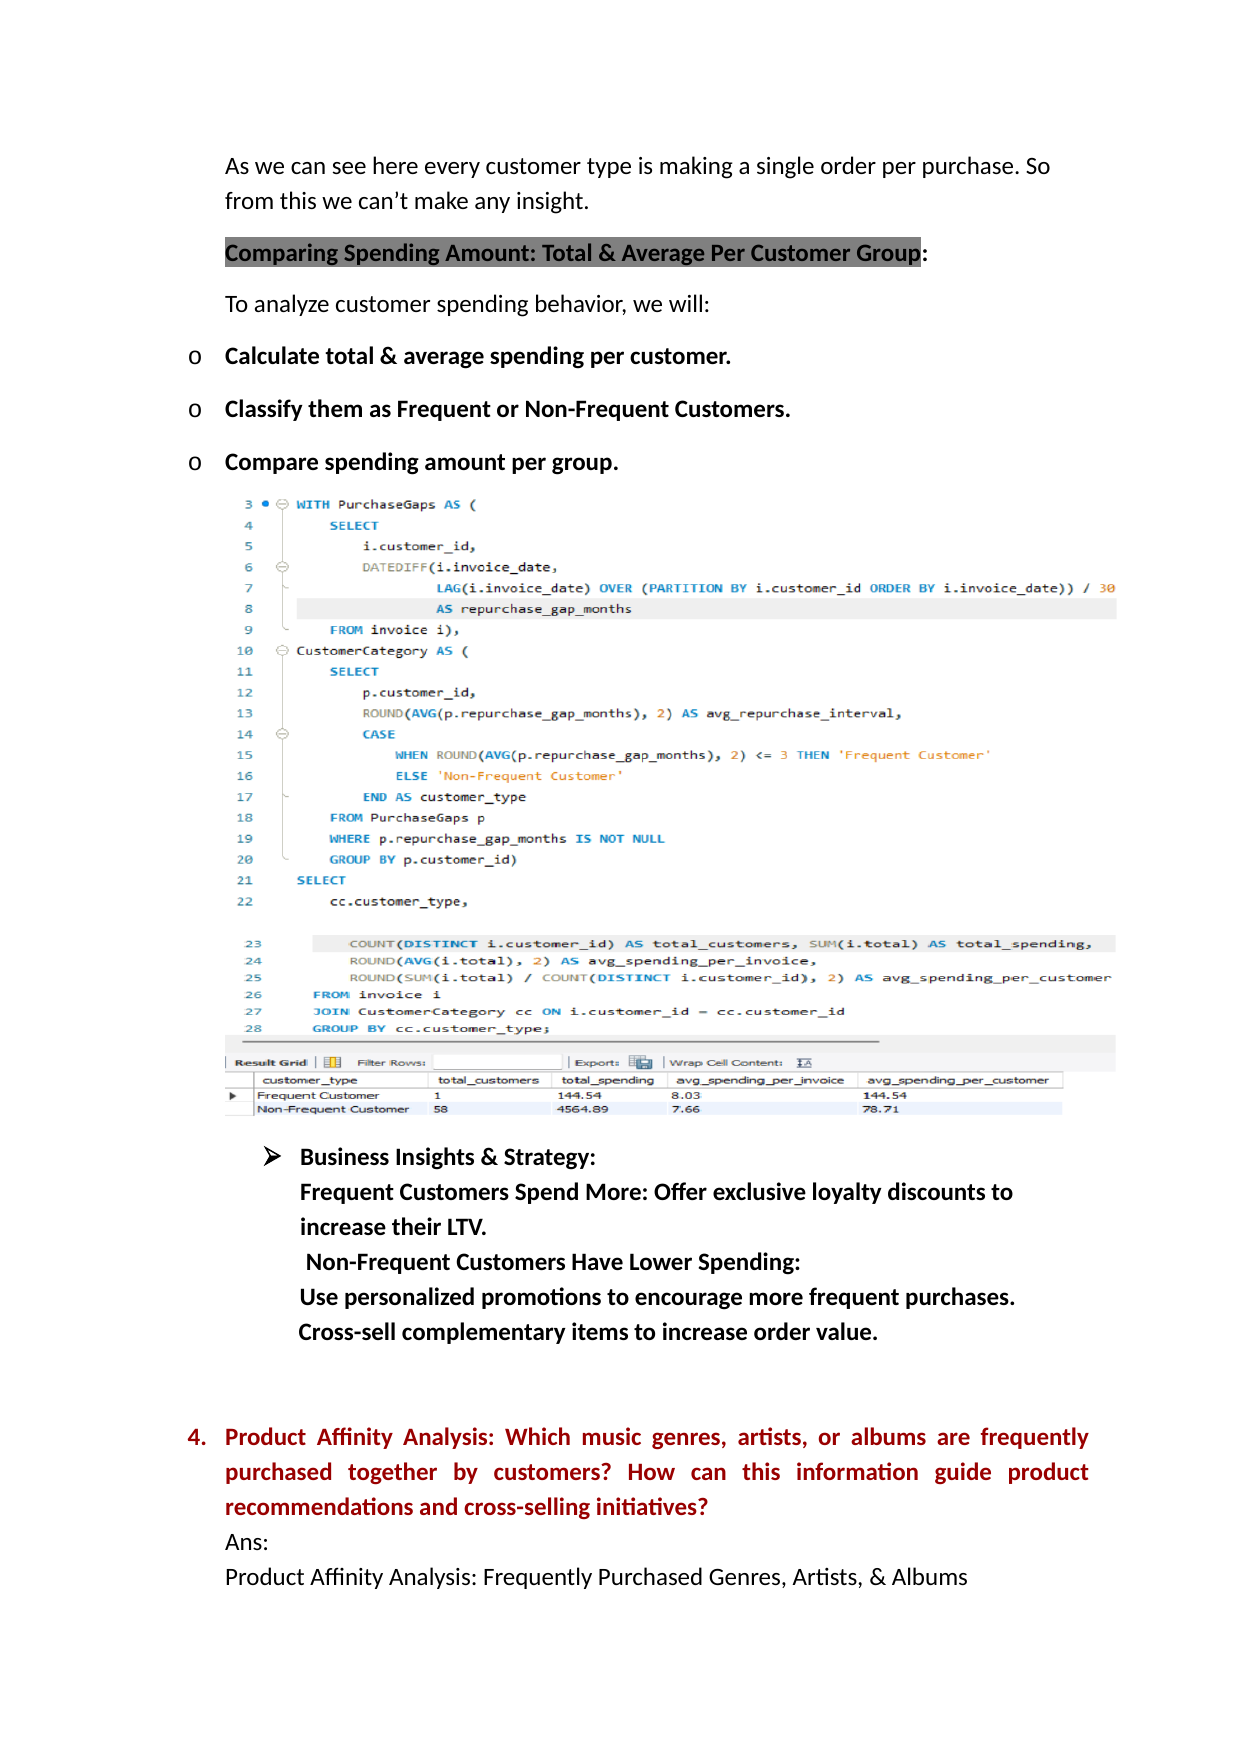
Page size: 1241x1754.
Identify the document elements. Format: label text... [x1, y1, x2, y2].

list Compare spending amount per group. [187, 446, 1090, 478]
list Use personalized promotions to encourage more frequent purchases. [225, 1281, 1090, 1311]
list Product Affinity Analysis: Which music genres, artists, or albums are frequently purchased together by customers? How can this information guide product recommendations and cross-selling initiatives? [187, 1421, 1090, 1521]
list Cross-sell complementary items to increase order value. [225, 1316, 1090, 1346]
list Product Affinity Analysis: Frequently Purchased Genres, Artists, & Albums [225, 1561, 1090, 1591]
list Ans: [225, 1526, 1090, 1556]
list Frequent Customers Spend More: Offer exclusive loyalty discounts to increase their LTV. Non-Frequent Customers Have Lower Spending: [300, 1176, 1090, 1276]
picture [225, 499, 1117, 914]
picture [225, 935, 1116, 1120]
list Classify them as Frequent or Non-Frequent Customers. [187, 393, 1090, 425]
list Calculate total & average spending per customer. [187, 340, 1090, 372]
text Comparing Spending Amount: Total & Average Per Customer Group: [921, 237, 1090, 267]
text To analyze customer spending behavior, we will: [225, 288, 1090, 319]
list Business Insights & Strategy: [262, 1141, 1090, 1171]
text As we can see here every customer type is making a single order per purchase. So from this we can’t make any insight. [225, 150, 1090, 216]
